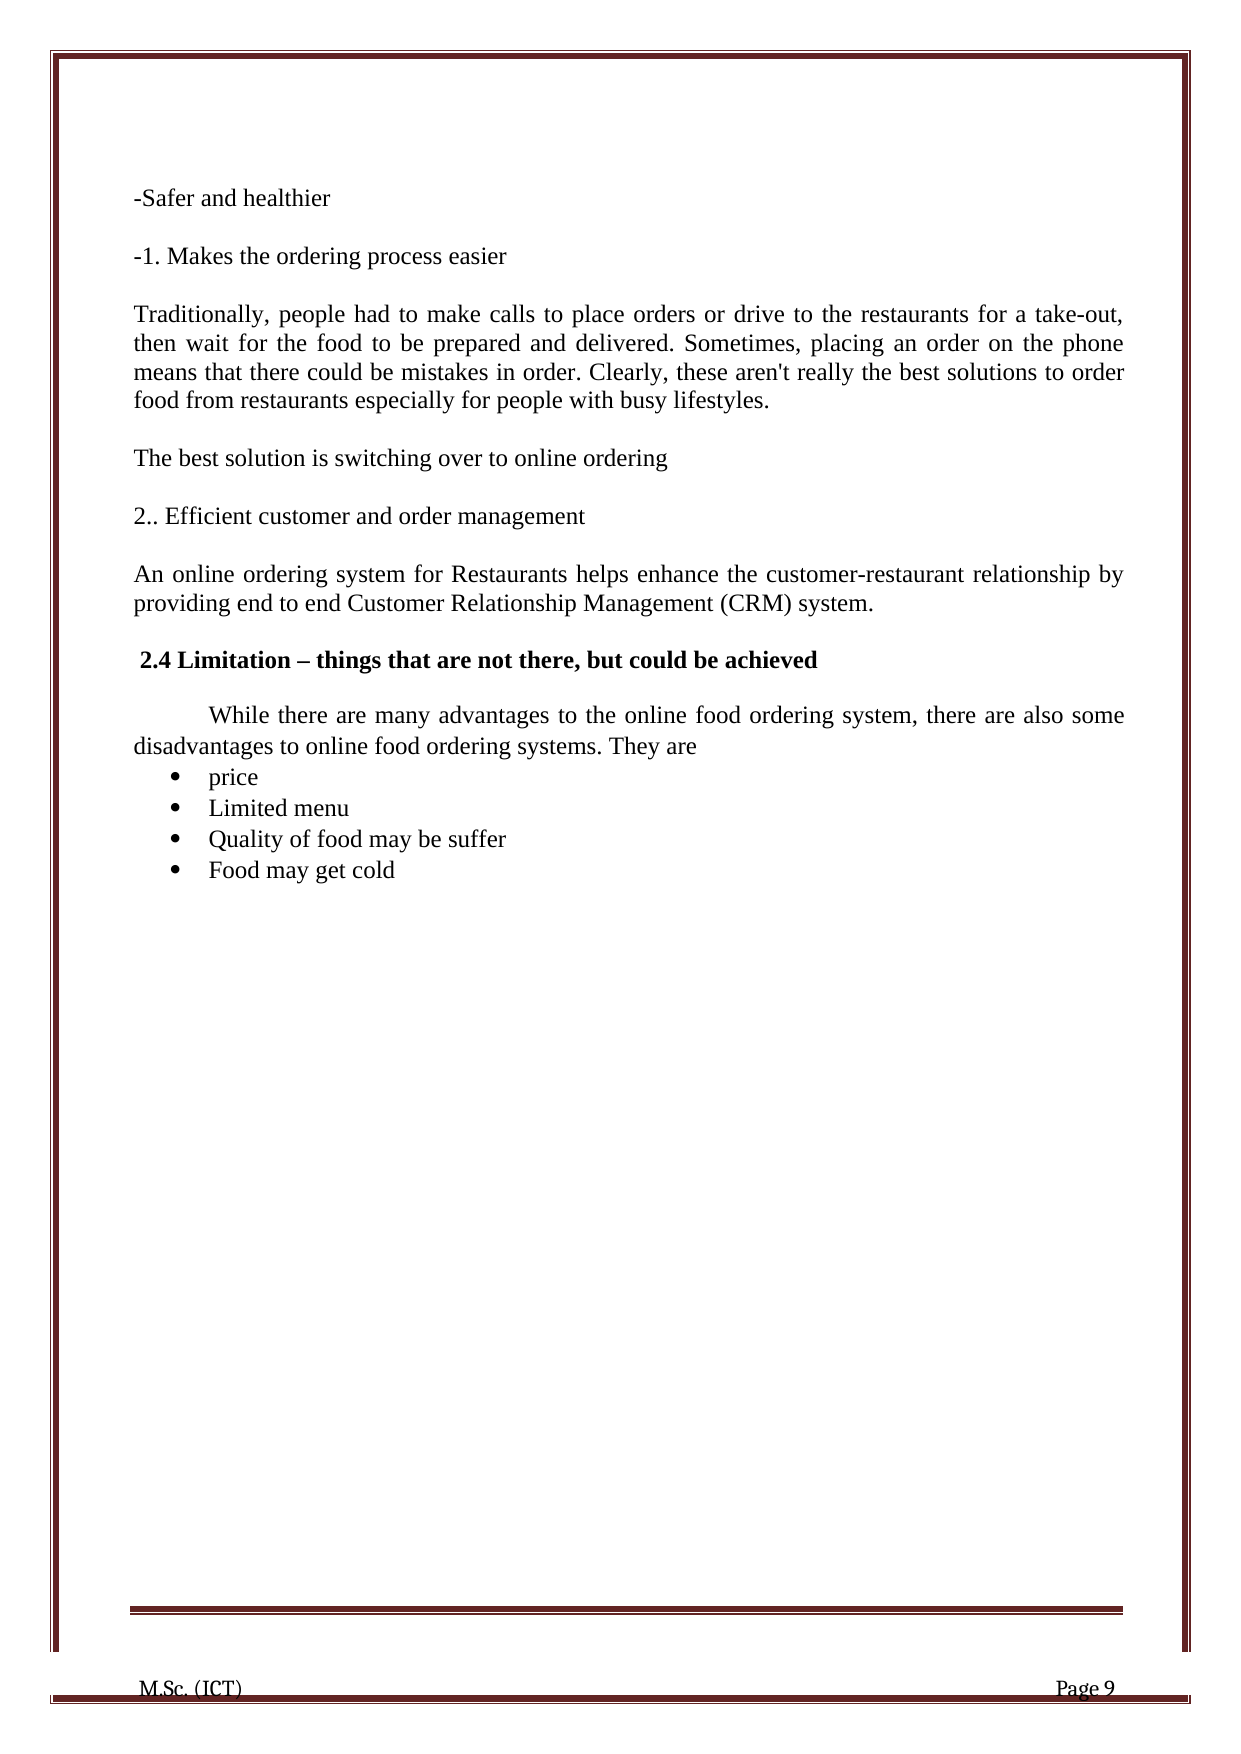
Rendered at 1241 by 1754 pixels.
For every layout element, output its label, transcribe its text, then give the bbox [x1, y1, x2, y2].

list Limited menu [171, 793, 1125, 822]
list Quality of food may be suffer [171, 824, 1125, 853]
text 2.4 Limitation – things that are not there, but could be achieved [133, 646, 1125, 674]
text The best solution is switching over to online ordering [133, 443, 1125, 472]
text An online ordering system for Restaurants helps enhance the customer-restaurant relationship by providing end to end Customer Relationship Management (CRM) system. [133, 559, 1125, 617]
text Traditionally, people had to make calls to place orders or drive to the restaurants for a take-out, then wait for the food to be prepared and delivered. Sometimes, placing an order on the phone means that there could be mistakes in order. Clearly, these aren't really the best solutions to order food from restaurants especially for people with busy lifestyles. [133, 299, 1125, 414]
text -1. Makes the ordering process easier [133, 241, 1125, 270]
text -Safer and healthier [133, 183, 1125, 212]
text While there are many advantages to the online food ordering system, there are also some disadvantages to online food ordering systems. They are [133, 700, 1125, 760]
list Food may get cold [171, 855, 1125, 884]
list price [171, 762, 1125, 791]
text 2.. Efficient customer and order management [133, 501, 1125, 530]
